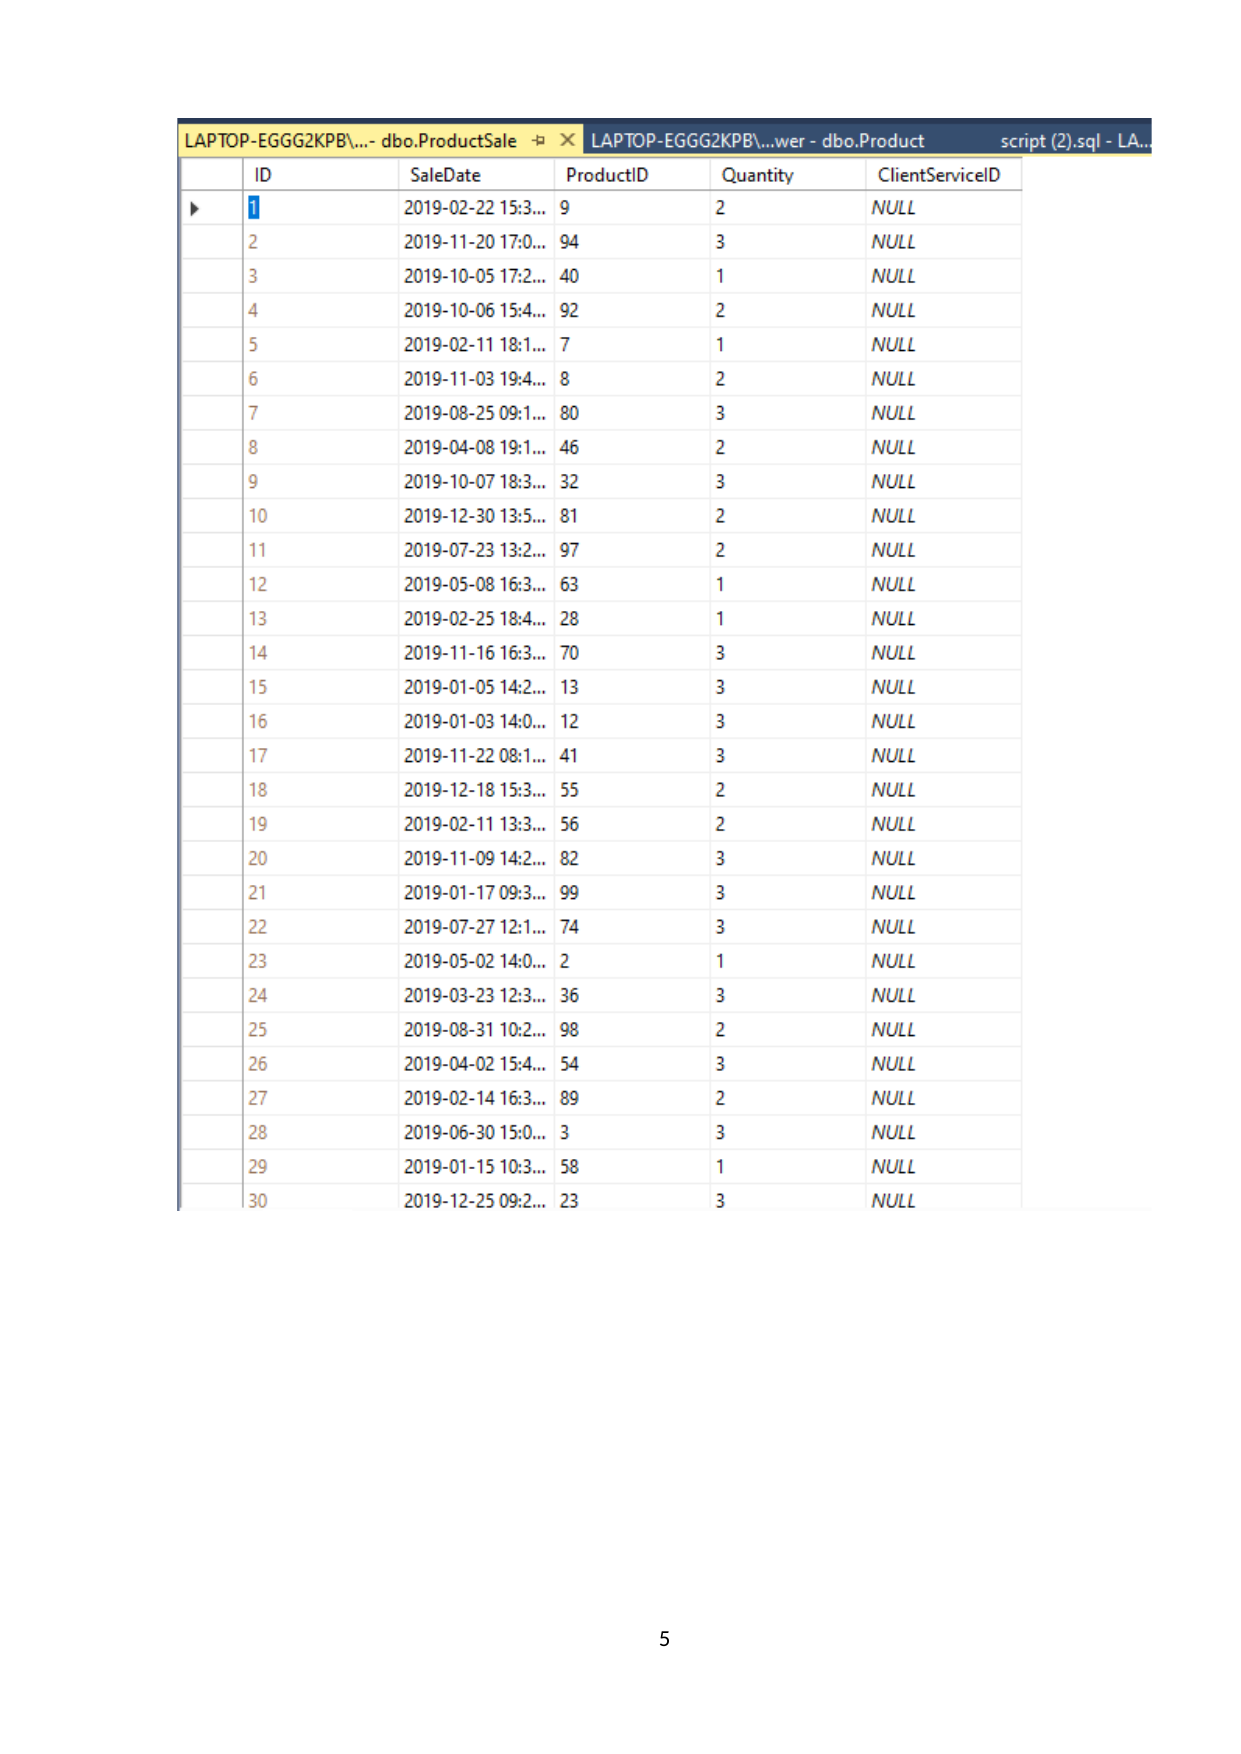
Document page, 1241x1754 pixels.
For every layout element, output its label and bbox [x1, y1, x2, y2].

picture [177, 118, 1152, 1211]
